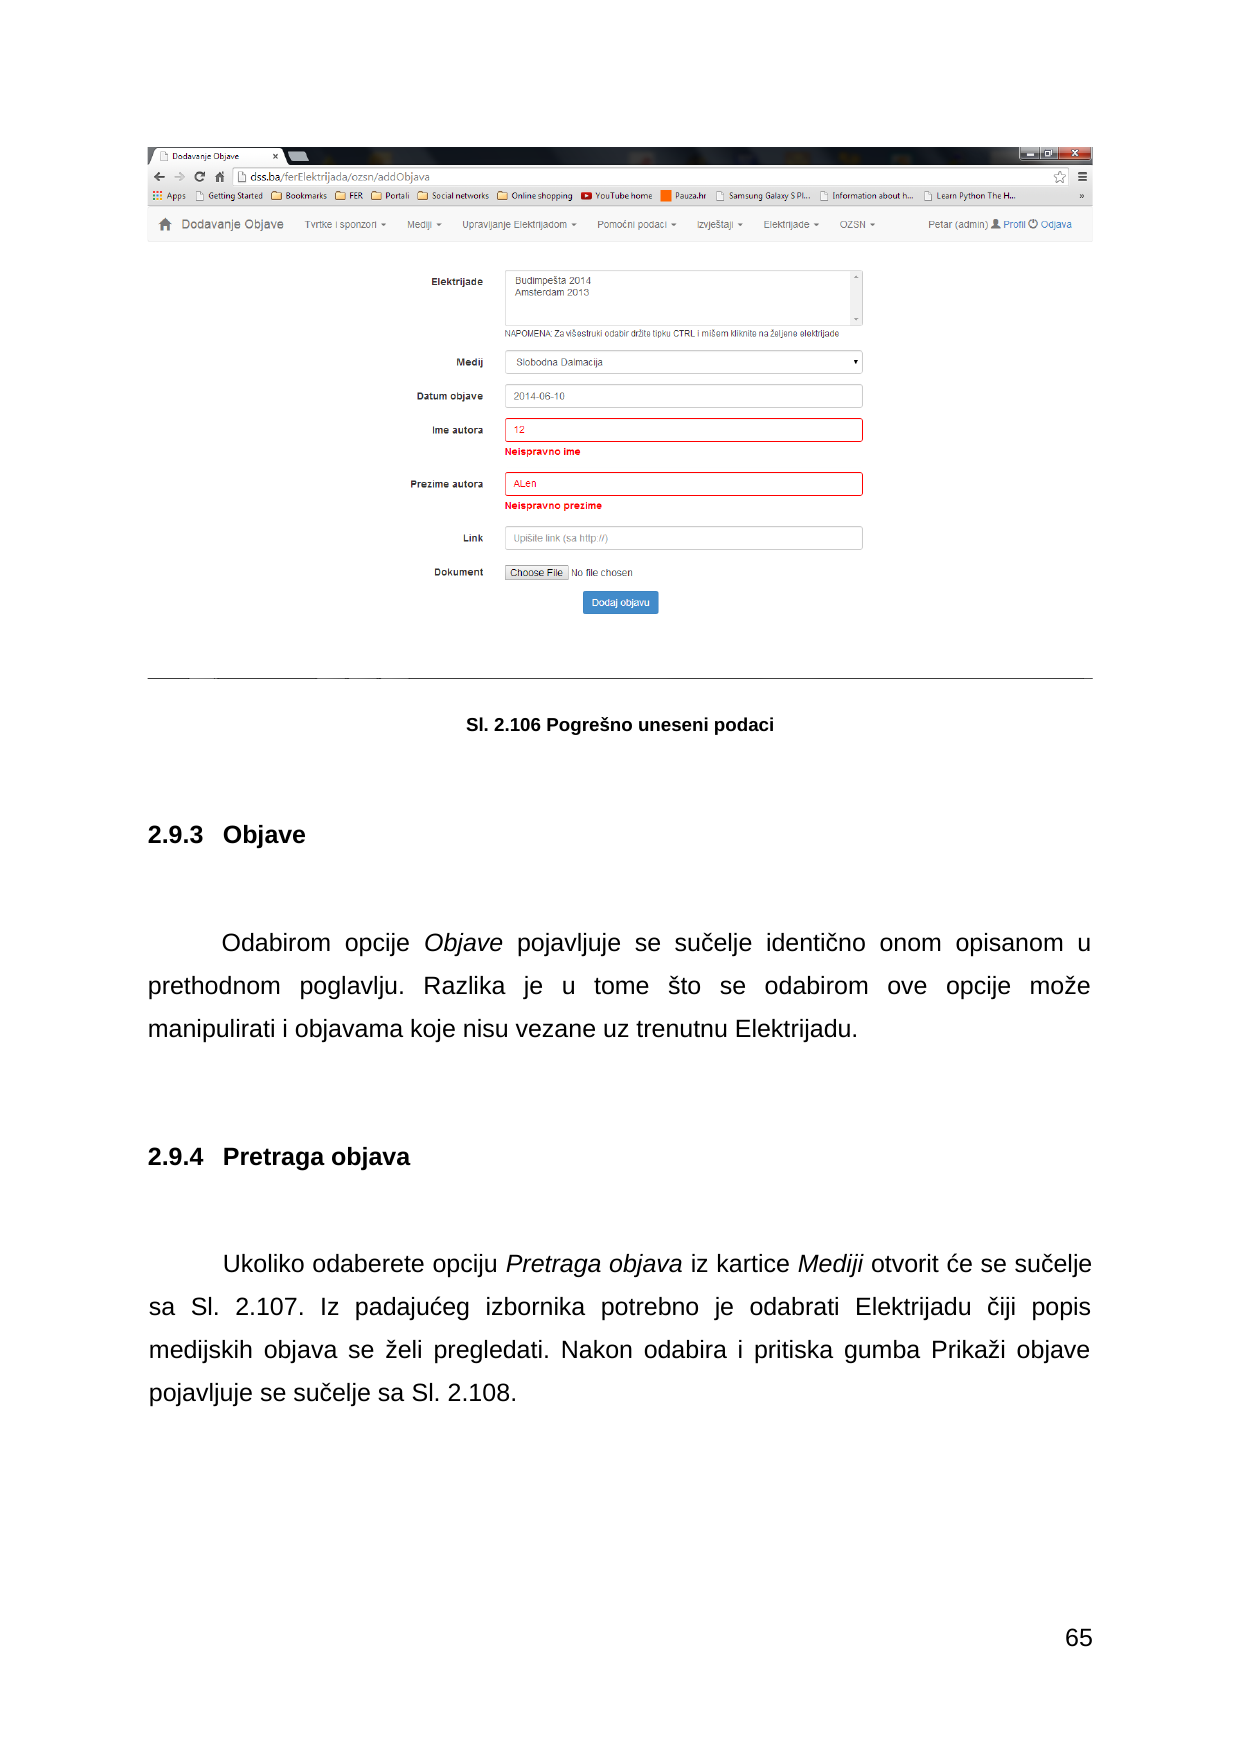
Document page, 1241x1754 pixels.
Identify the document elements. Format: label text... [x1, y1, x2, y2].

text Sl. 2.106 Pogrešno uneseni podaci [148, 714, 1093, 736]
subtitle Pretraga objava [148, 1142, 1093, 1170]
subtitle Objave [148, 820, 1093, 849]
picture [147, 147, 1093, 679]
text Odabirom opcije Objave pojavljuje se sučelje identično onom opisanom u prethodnom poglavlju. Razlika je u tome što se odabirom ove opcije može manipulirati i objavama koje nisu vezane uz trenutnu Elektrijadu. [148, 927, 1093, 1042]
text Ukoliko odaberete opciju Pretraga objava iz kartice Mediji otvorit će se sučelje sa Sl. 2.107. Iz padajućeg izbornika potrebno je odabrati Elektrijadu čiji popis medijskih objava se želi pregledati. Nakon odabira i pritiska gumba Prikaži objave pojavljuje se sučelje sa Sl. 2.108. [149, 1249, 1093, 1407]
